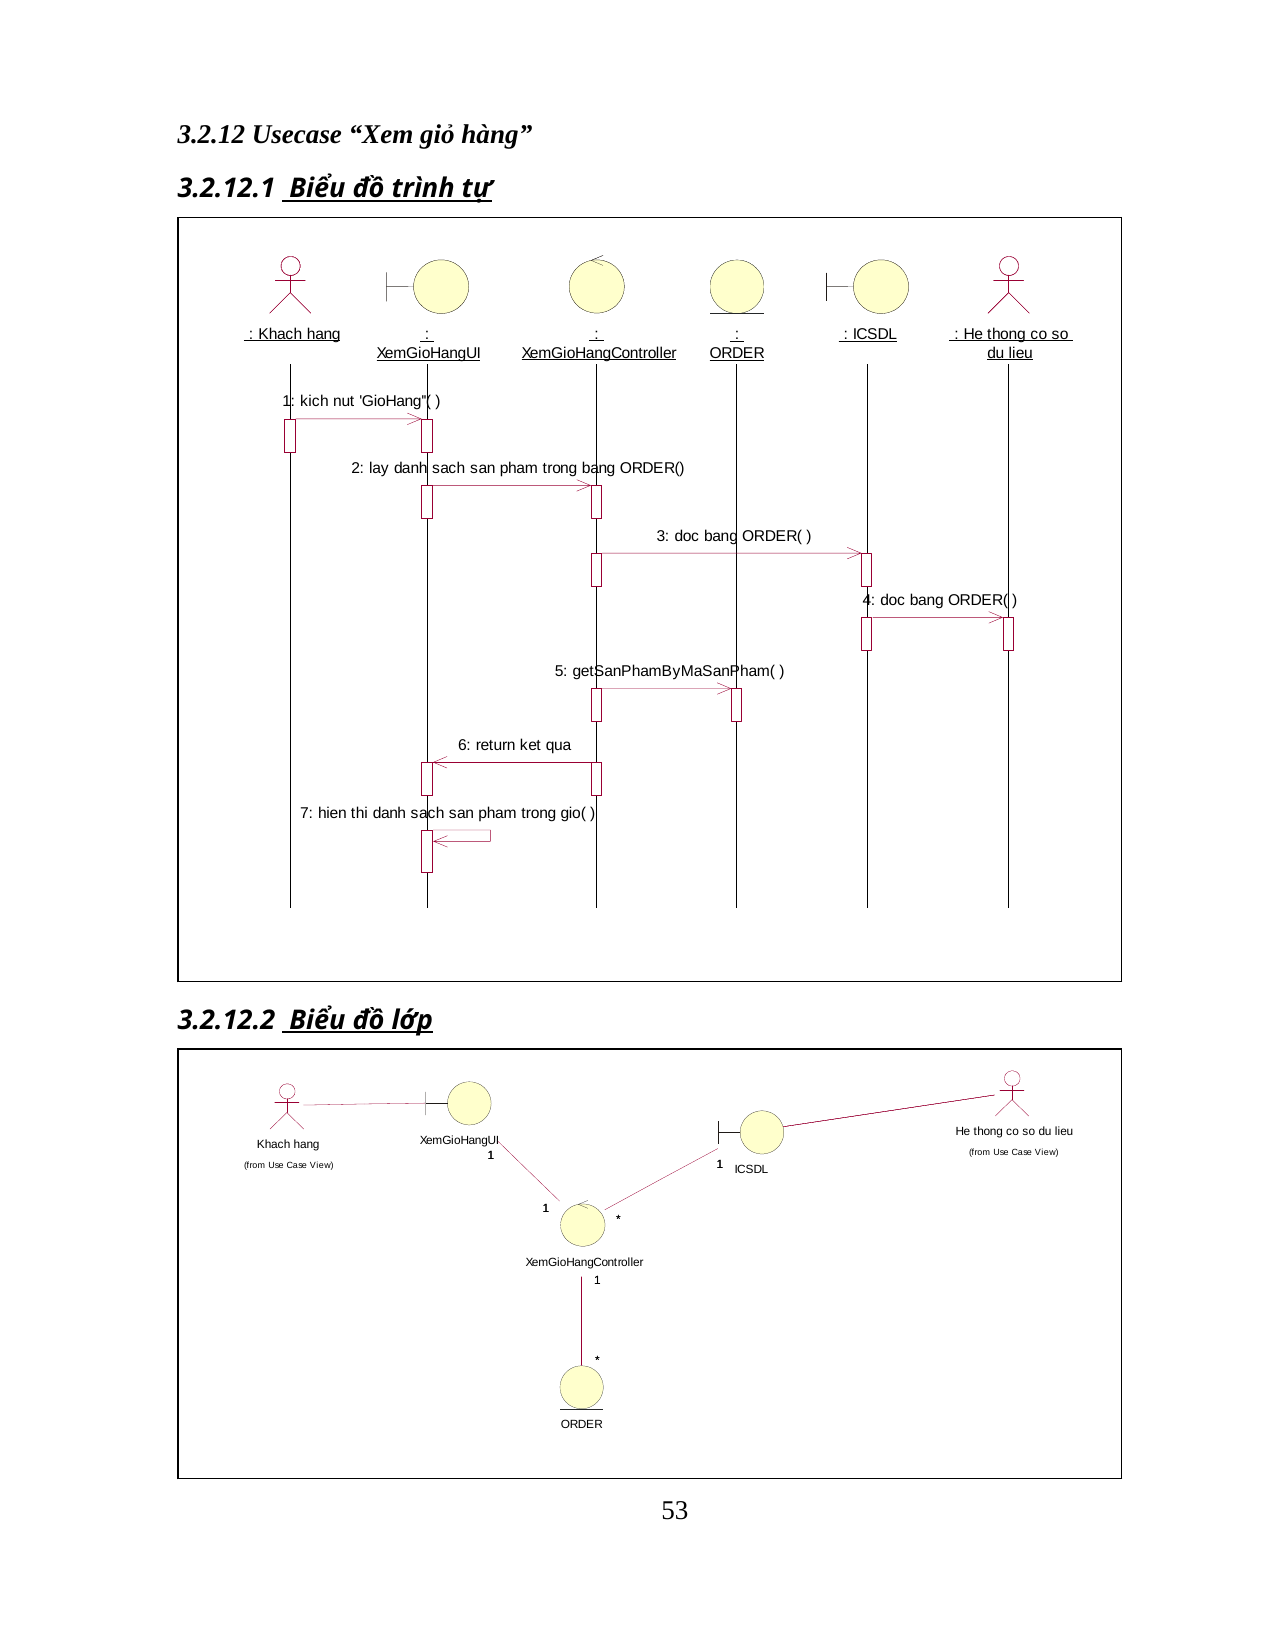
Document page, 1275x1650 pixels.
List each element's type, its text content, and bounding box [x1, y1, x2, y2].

subtitle Biểu đồ trình tự [177, 169, 1098, 206]
subtitle Usecase “Xem giỏ hàng” [177, 118, 1098, 149]
subtitle Biểu đồ lớp [177, 1000, 1098, 1037]
